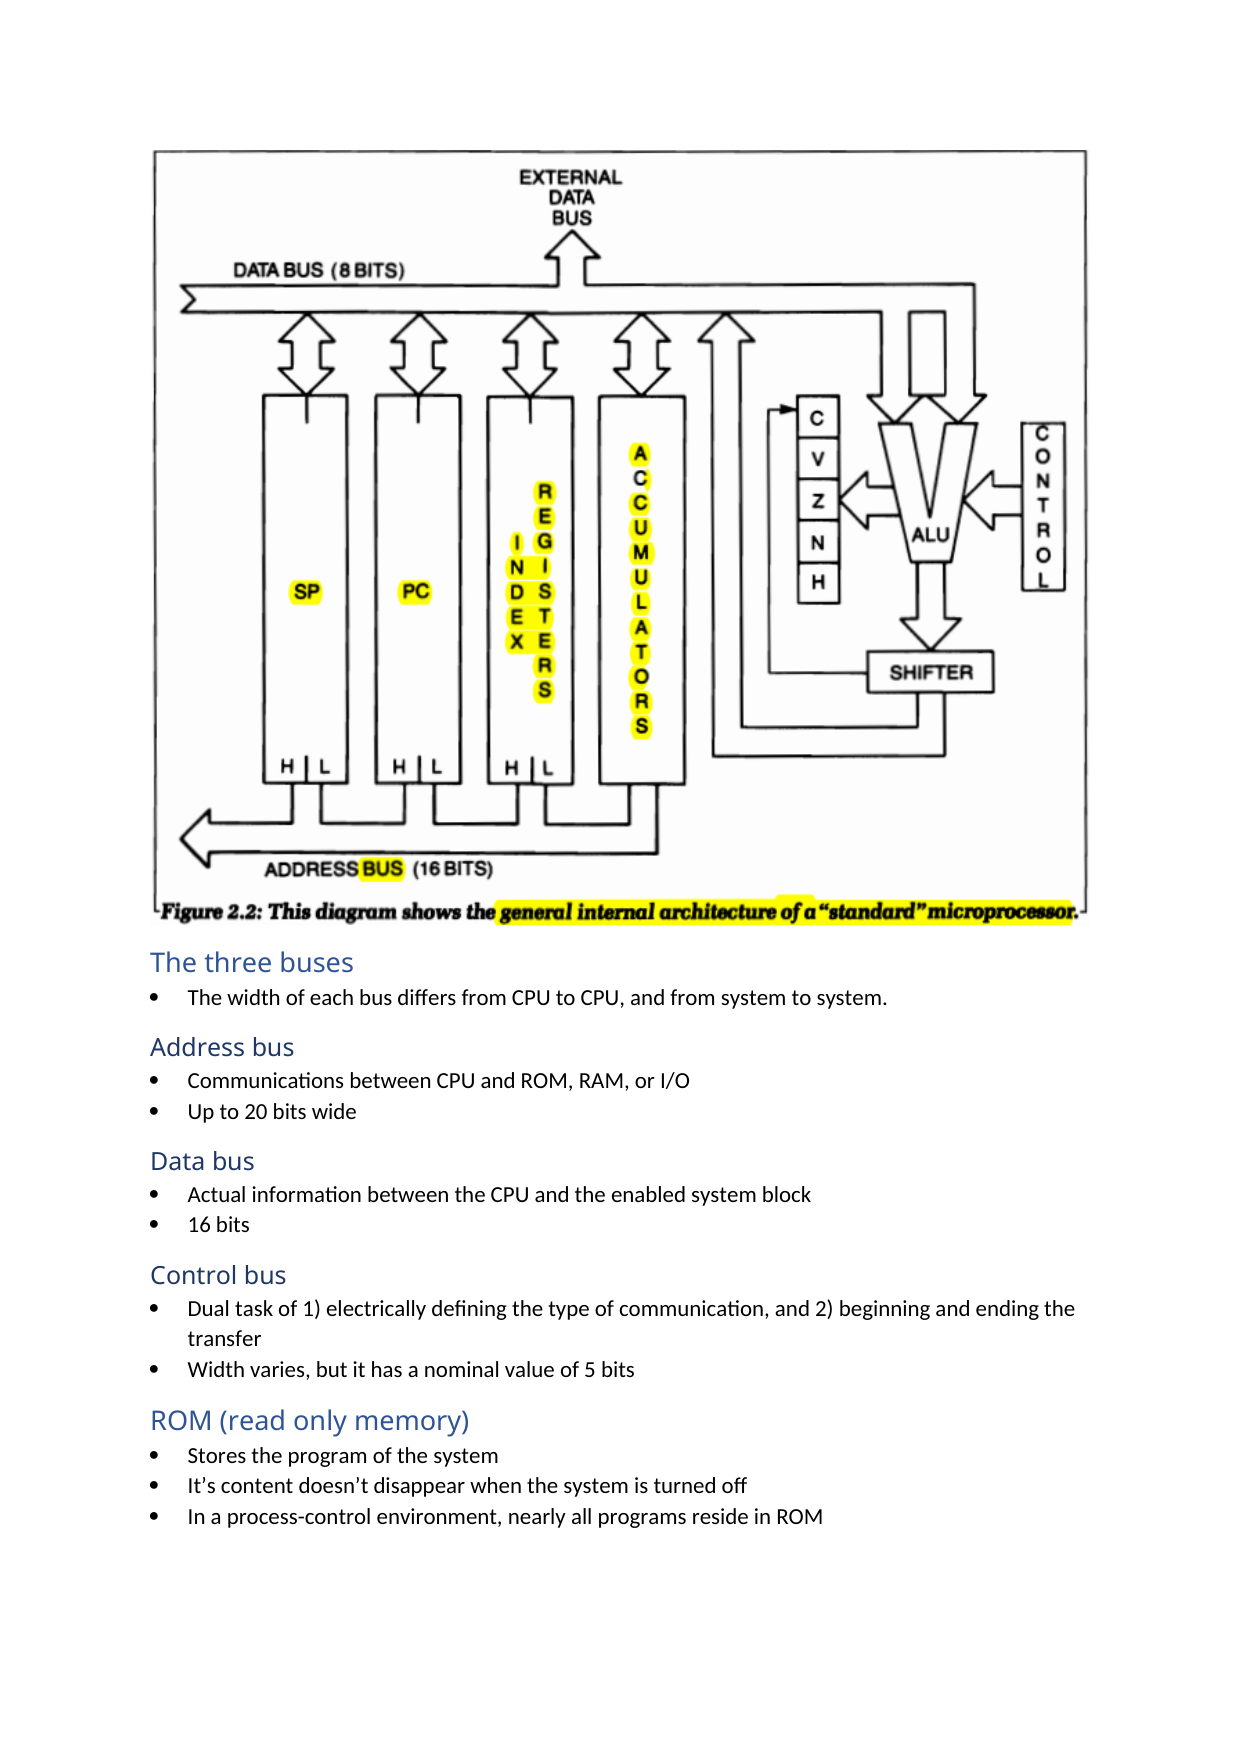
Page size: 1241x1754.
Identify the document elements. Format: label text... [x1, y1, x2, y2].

list Width varies, but it has a nominal value of 5 bits [150, 1355, 1090, 1383]
subtitle The three buses [150, 943, 1090, 980]
list Up to 20 bits wide [150, 1097, 1090, 1125]
list Dual task of 1) electrically defining the type of communication, and 2) beginning and ending the transfer [150, 1294, 1090, 1352]
list In a process-control environment, nearly all programs reside in ROM [150, 1502, 1090, 1530]
list Stores the program of the system [150, 1441, 1090, 1469]
subtitle ROM (read only memory) [150, 1402, 1090, 1438]
list The width of each bus differs from CPU to CPU, and from system to system. [150, 983, 1090, 1011]
list Communications between CPU and ROM, RAM, or I/O [150, 1067, 1090, 1094]
list Actual information between the CPU and the enabled system block [150, 1180, 1090, 1208]
subtitle Control bus [150, 1257, 1090, 1292]
list 16 bits [150, 1211, 1090, 1239]
picture [150, 150, 1091, 925]
list It’s content doesn’t disappear when the system is turned off [150, 1472, 1090, 1499]
subtitle Address bus [150, 1030, 1090, 1064]
subtitle Data bus [150, 1144, 1090, 1178]
